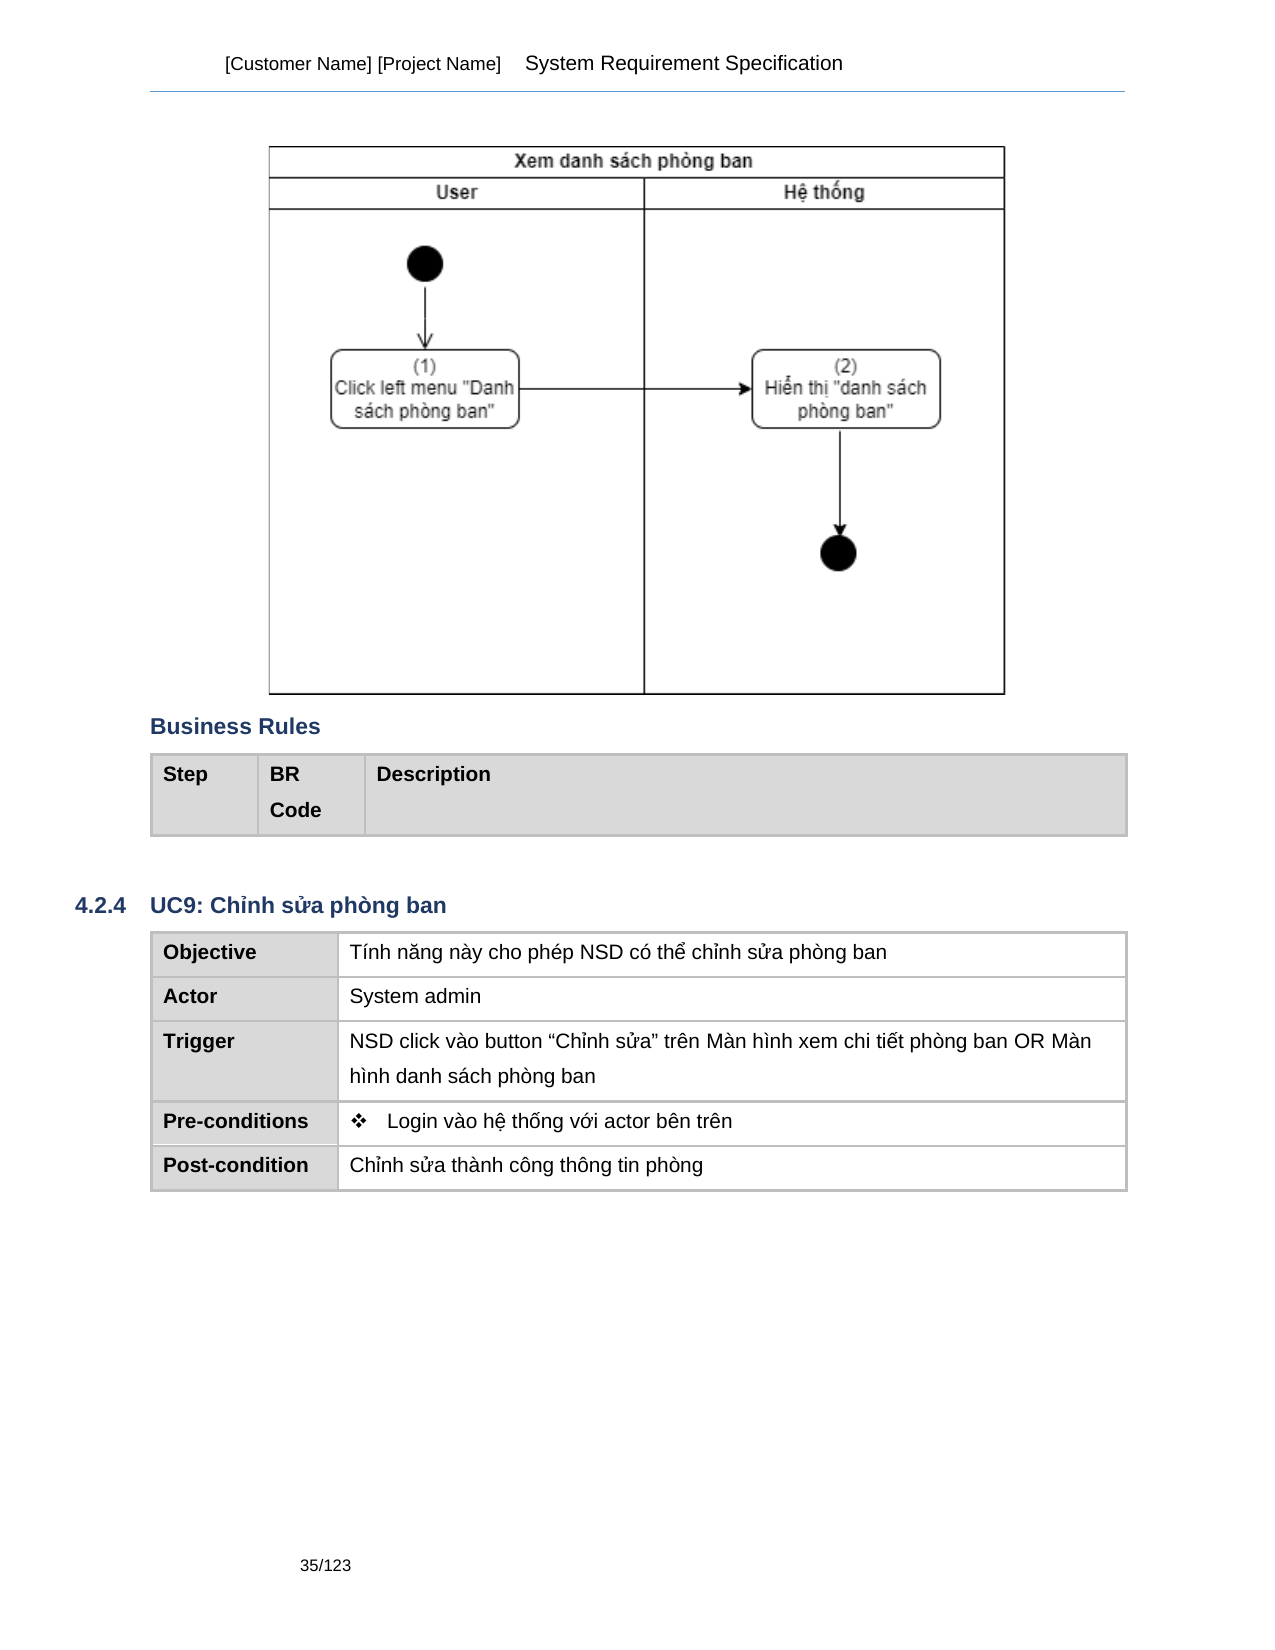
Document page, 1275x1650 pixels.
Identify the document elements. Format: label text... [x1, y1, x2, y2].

table_cell Trigger [153, 1022, 337, 1100]
table_cell Login vào hệ thống với actor bên trên [339, 1103, 1125, 1144]
table_cell Post-condition [153, 1147, 337, 1189]
table_cell NSD click vào button “Chỉnh sửa” trên Màn hình xem chi tiết phòng ban OR Màn hình danh sách phòng ban [339, 1022, 1125, 1100]
table_header Tính năng này cho phép NSD có thể chỉnh sửa phòng ban [339, 934, 1125, 976]
text Business Rules [150, 713, 1125, 739]
table_header Step [153, 756, 257, 834]
table_header Objective [153, 934, 337, 976]
table_cell Chỉnh sửa thành công thông tin phòng [339, 1147, 1125, 1189]
subtitle UC9: Chỉnh sửa phòng ban [75, 892, 1125, 918]
table_cell System admin [339, 978, 1125, 1020]
table_cell Pre-conditions [153, 1103, 337, 1144]
table_header BR Code [259, 756, 364, 834]
picture [268, 146, 1007, 695]
table_header Description [366, 756, 1125, 834]
table_cell Actor [153, 978, 337, 1020]
